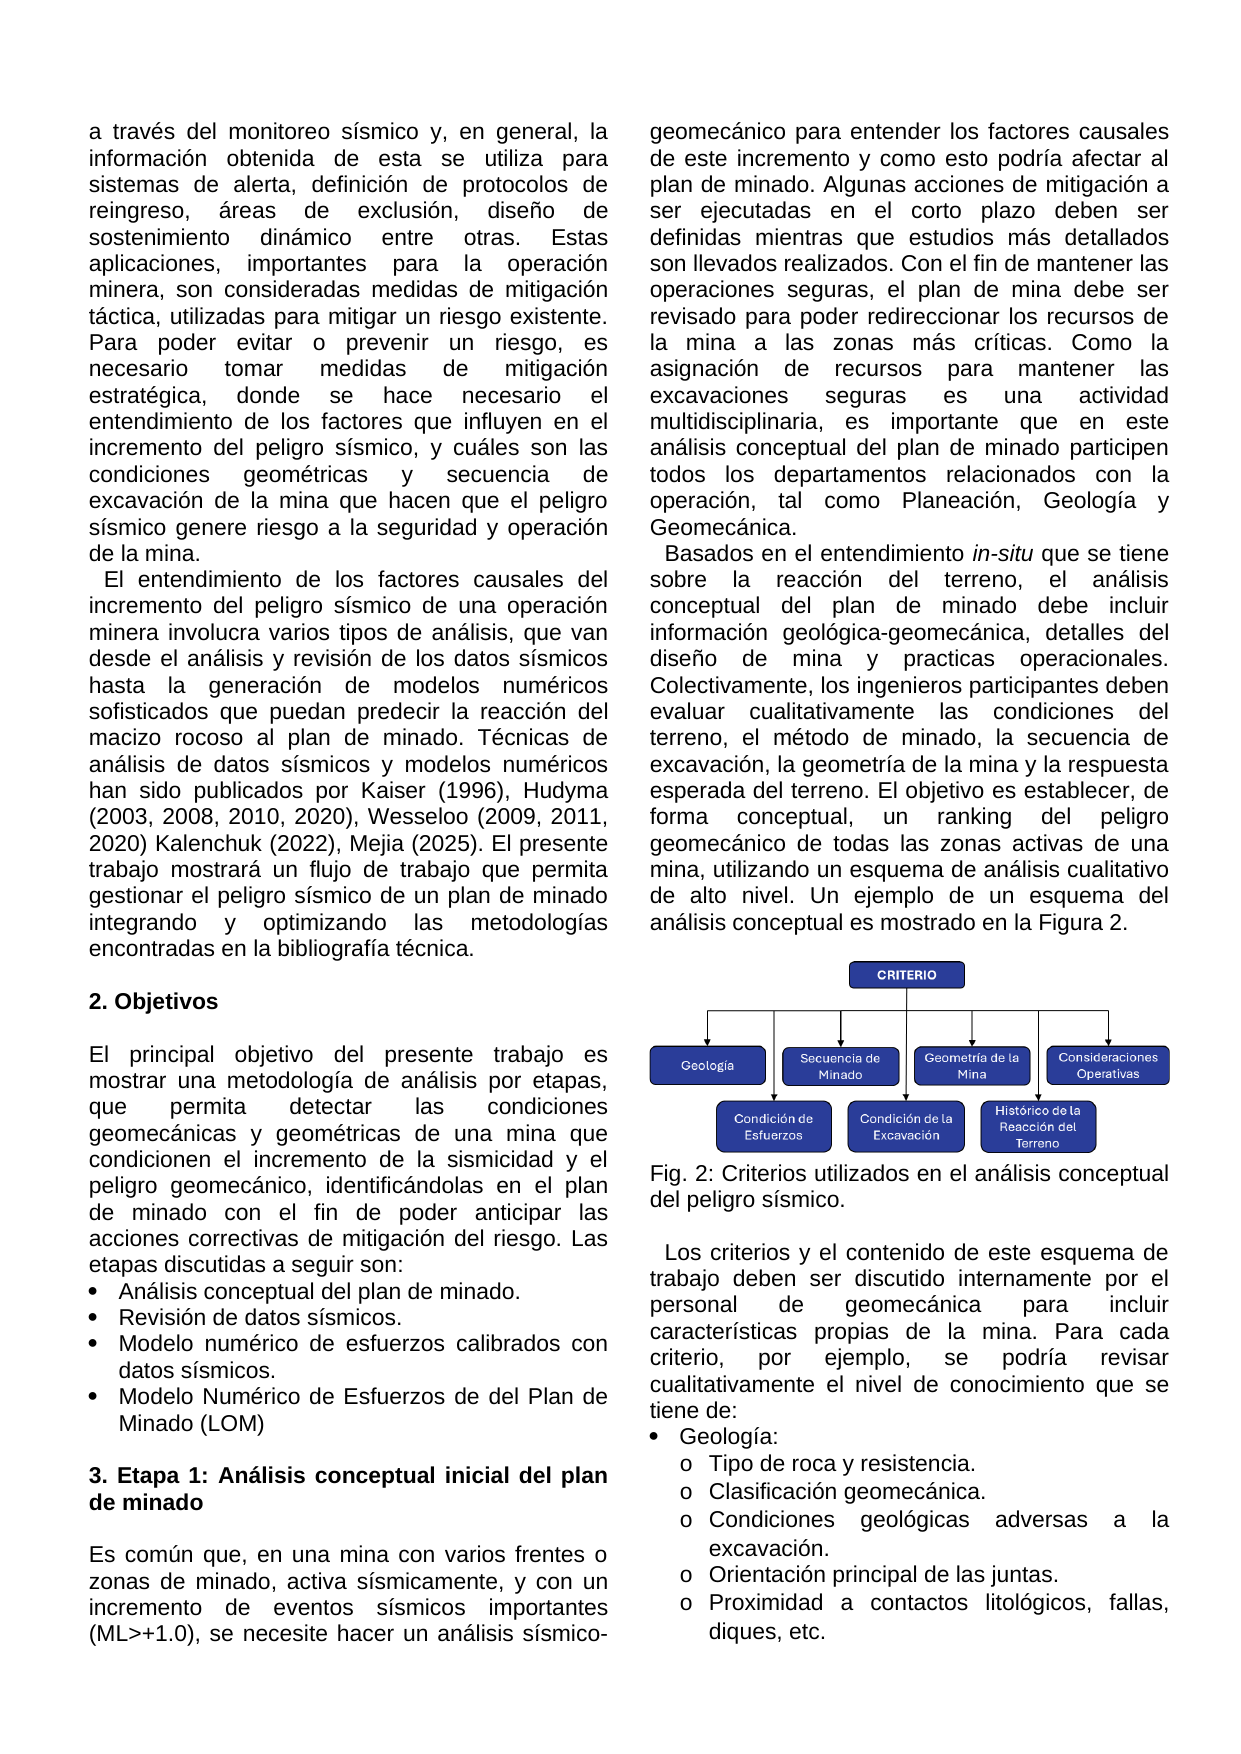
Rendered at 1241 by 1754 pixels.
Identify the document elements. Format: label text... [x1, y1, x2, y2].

list Tipo de roca y resistencia. [679, 1449, 1169, 1478]
text Es común que, en una mina con varios frentes o zonas de minado, activa sísmicamente, y con un incremento de eventos sísmicos importantes (ML>+1.0), se necesite hacer un análisis sísmico-geomecánico para entender los factores causales de este incremento y como esto podría afectar al plan de minado. Algunas acciones de mitigación a ser ejecutadas en el corto plazo deben ser definidas mientras que estudios más detallados son llevados realizados. Con el fin de mantener las operaciones seguras, el plan de mina debe ser revisado para poder redireccionar los recursos de la mina a las zonas más críticas. Como la asignación de recursos para mantener las excavaciones seguras es una actividad multidisciplinaria, es importante que en este análisis conceptual del plan de minado participen todos los departamentos relacionados con la operación, tal como Planeación, Geología y Geomecánica. [649, 118, 1169, 540]
text 3. Etapa 1: Análisis conceptual inicial del plan de minado [89, 1462, 608, 1515]
text Basados en el entendimiento in-situ que se tiene sobre la reacción del terreno, el análisis conceptual del plan de minado debe incluir información geológica-geomecánica, detalles del diseño de mina y practicas operacionales. Colectivamente, los ingenieros participantes deben evaluar cualitativamente las condiciones del terreno, el método de minado, la secuencia de excavación, la geometría de la mina y la respuesta esperada del terreno. El objetivo es establecer, de forma conceptual, un ranking del peligro geomecánico de todas las zonas activas de una mina, utilizando un esquema de análisis cualitativo de alto nivel. Un ejemplo de un esquema del análisis conceptual es mostrado en la Figura 2. [649, 540, 1169, 935]
list Modelo numérico de esfuerzos calibrados con datos sísmicos. [89, 1330, 608, 1383]
list Orientación principal de las juntas. [679, 1561, 1169, 1589]
list Clasificación geomecánica. [679, 1478, 1169, 1506]
text 2. Objetivos [89, 988, 608, 1014]
list Condiciones geológicas adversas a la excavación. [679, 1506, 1169, 1561]
list Análisis conceptual del plan de minado. [89, 1278, 608, 1304]
text Los criterios y el contenido de este esquema de trabajo deben ser discutido internamente por el personal de geomecánica para incluir características propias de la mina. Para cada criterio, por ejemplo, se podría revisar cualitativamente el nivel de conocimiento que se tiene de: [649, 1239, 1169, 1423]
picture [649, 961, 1170, 1160]
list Revisión de datos sísmicos. [89, 1304, 608, 1330]
list Geología: [649, 1423, 1169, 1449]
list Proximidad a contactos litológicos, fallas, diques, etc. [679, 1589, 1169, 1644]
list Modelo Numérico de Esfuerzos de del Plan de Minado (LOM) [89, 1383, 608, 1436]
text Es común que, en una mina con varios frentes o zonas de minado, activa sísmicamente, y con un incremento de eventos sísmicos importantes (ML>+1.0), se necesite hacer un análisis sísmico-geomecánico para entender los factores causales de este incremento y como esto podría afectar al plan de minado. Algunas acciones de mitigación a ser ejecutadas en el corto plazo deben ser definidas mientras que estudios más detallados son llevados realizados. Con el fin de mantener las operaciones seguras, el plan de mina debe ser revisado para poder redireccionar los recursos de la mina a las zonas más críticas. Como la asignación de recursos para mantener las excavaciones seguras es una actividad multidisciplinaria, es importante que en este análisis conceptual del plan de minado participen todos los departamentos relacionados con la operación, tal como Planeación, Geología y Geomecánica. [89, 1541, 608, 1647]
text El principal objetivo del presente trabajo es mostrar una metodología de análisis por etapas, que permita detectar las condiciones geomecánicas y geométricas de una mina que condicionen el incremento de la sismicidad y el peligro geomecánico, identificándolas en el plan de minado con el fin de poder anticipar las acciones correctivas de mitigación del riesgo. Las etapas discutidas a seguir son: [89, 1041, 608, 1278]
text El entendimiento de los factores causales del incremento del peligro sísmico de una operación minera involucra varios tipos de análisis, que van desde el análisis y revisión de los datos sísmicos hasta la generación de modelos numéricos sofisticados que puedan predecir la reacción del macizo rocoso al plan de minado. Técnicas de análisis de datos sísmicos y modelos numéricos han sido publicados por Kaiser (1996), Hudyma (2003, 2008, 2010, 2020), Wesseloo (2009, 2011, 2020) Kalenchuk (2022), Mejia (2025). El presente trabajo mostrará un flujo de trabajo que permita gestionar el peligro sísmico de un plan de minado integrando y optimizando las metodologías encontradas en la bibliografía técnica. [89, 566, 608, 961]
text Fig. 2: Criterios utilizados en el análisis conceptual del peligro sísmico. [649, 1160, 1169, 1212]
